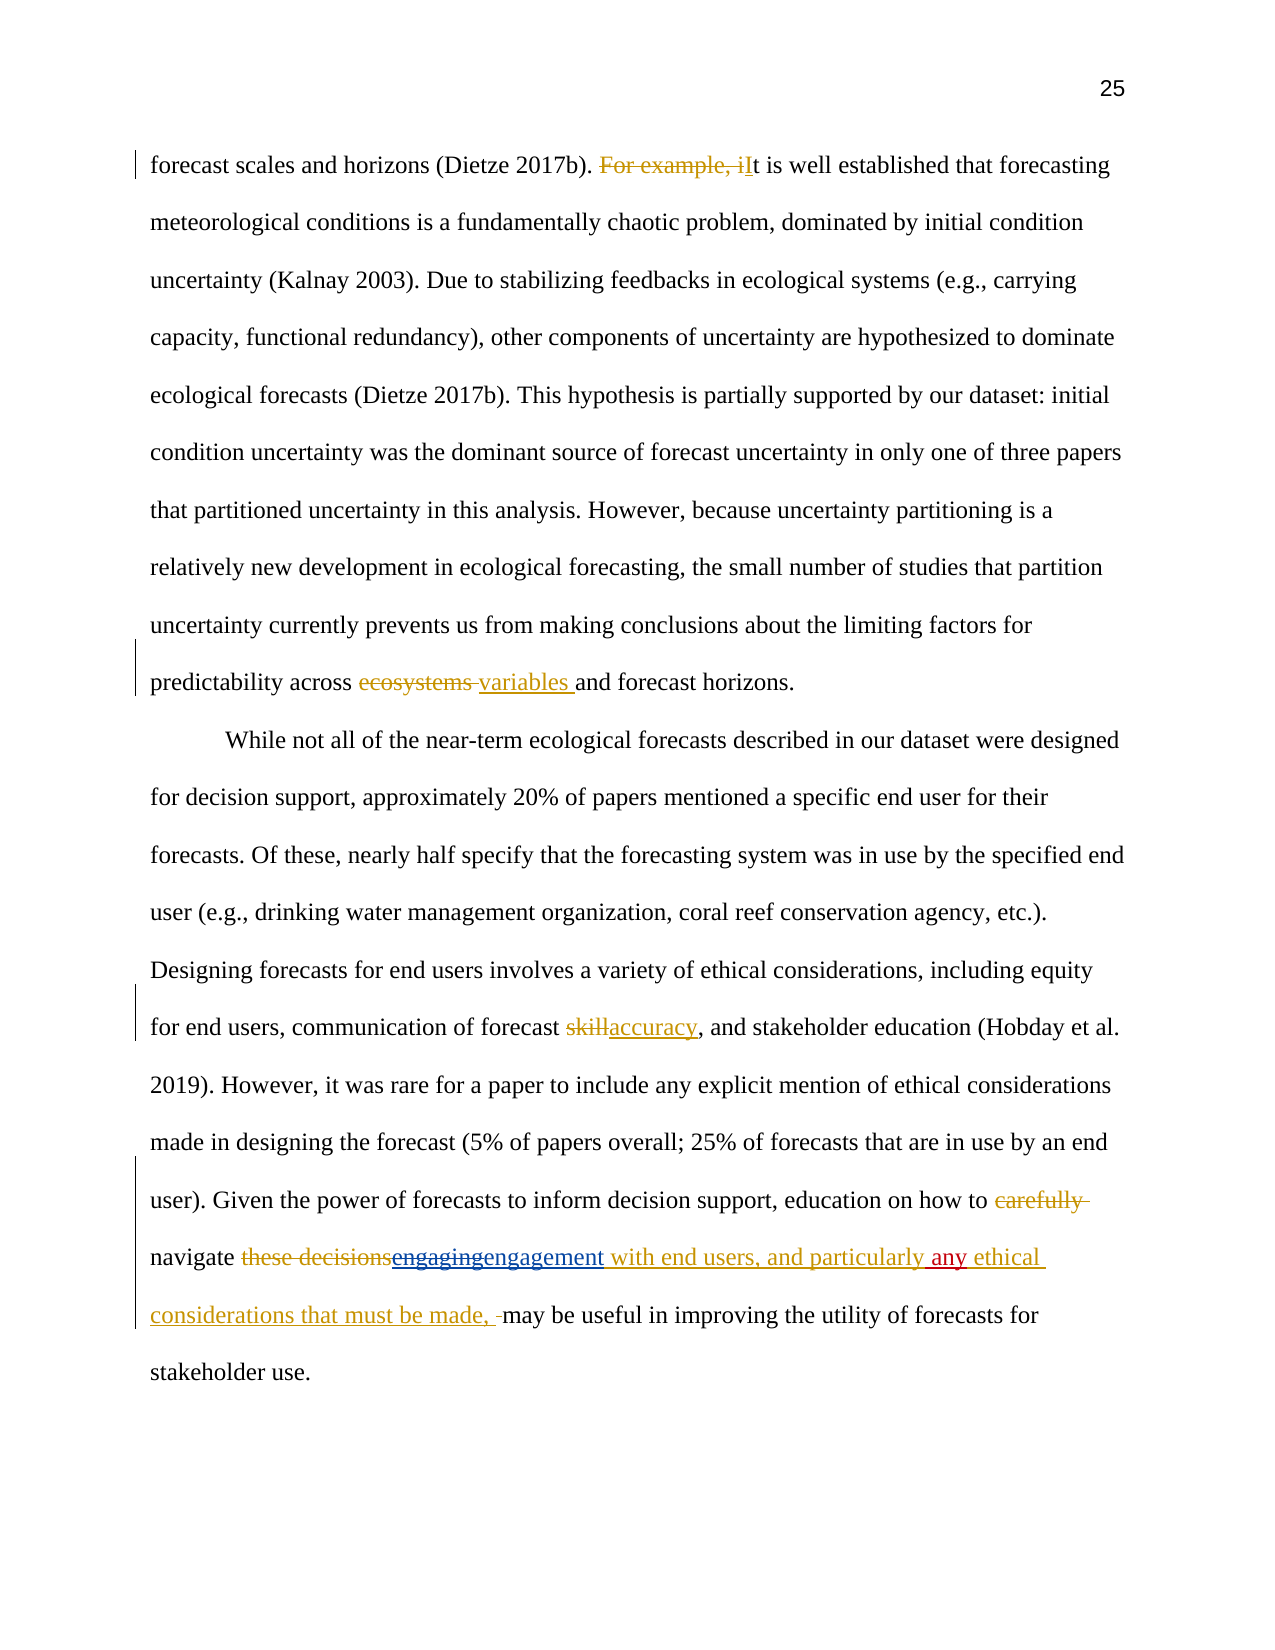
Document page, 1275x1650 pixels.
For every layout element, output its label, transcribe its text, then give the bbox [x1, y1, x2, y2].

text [150, 150, 1125, 696]
text While not all of the near-term ecological forecasts described in our dataset were designed for decision support, approximately 20% of papers mentioned a specific end user for their forecasts. Of these, nearly half specify that the forecasting system was in use by the specified end user (e.g., drinking water management organization, coral reef conservation agency, etc.). Designing forecasts for end users involves a variety of ethical considerations, including equity for end users, communication of forecast , and stakeholder education (Hobday et al. 2019). However, it was rare for a paper to include any explicit mention of ethical considerations made in designing the forecast (5% of papers overall; 25% of forecasts that are in use by an end user). Given the power of forecasts to inform decision support, education on how to navigate may be useful in improving the utility of forecasts for stakeholder use. [150, 725, 1125, 1386]
